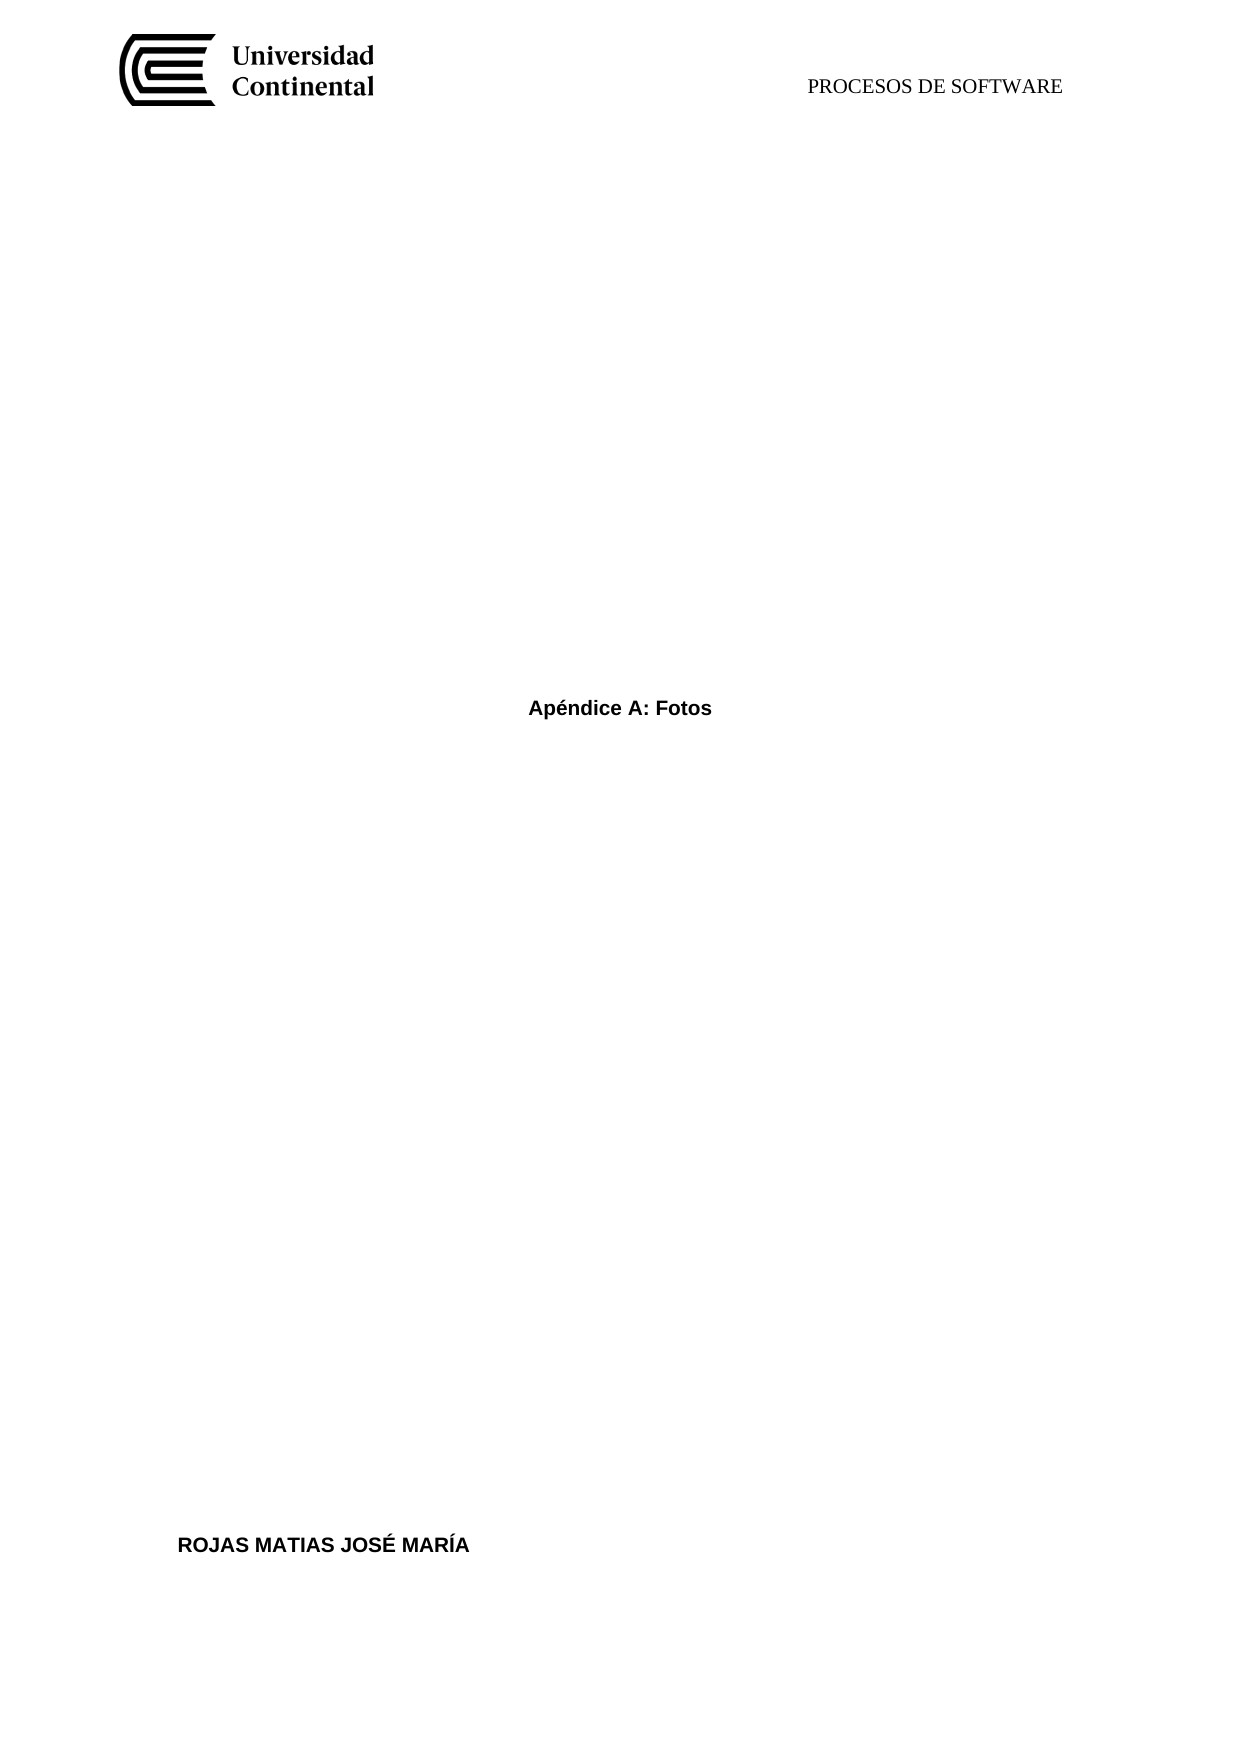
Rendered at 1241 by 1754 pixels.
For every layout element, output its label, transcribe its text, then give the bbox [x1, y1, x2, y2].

picture [119, 34, 374, 106]
text ROJAS MATIAS JOSÉ MARÍA [177, 1533, 1063, 1557]
text Apéndice A: Fotos [177, 696, 1063, 720]
